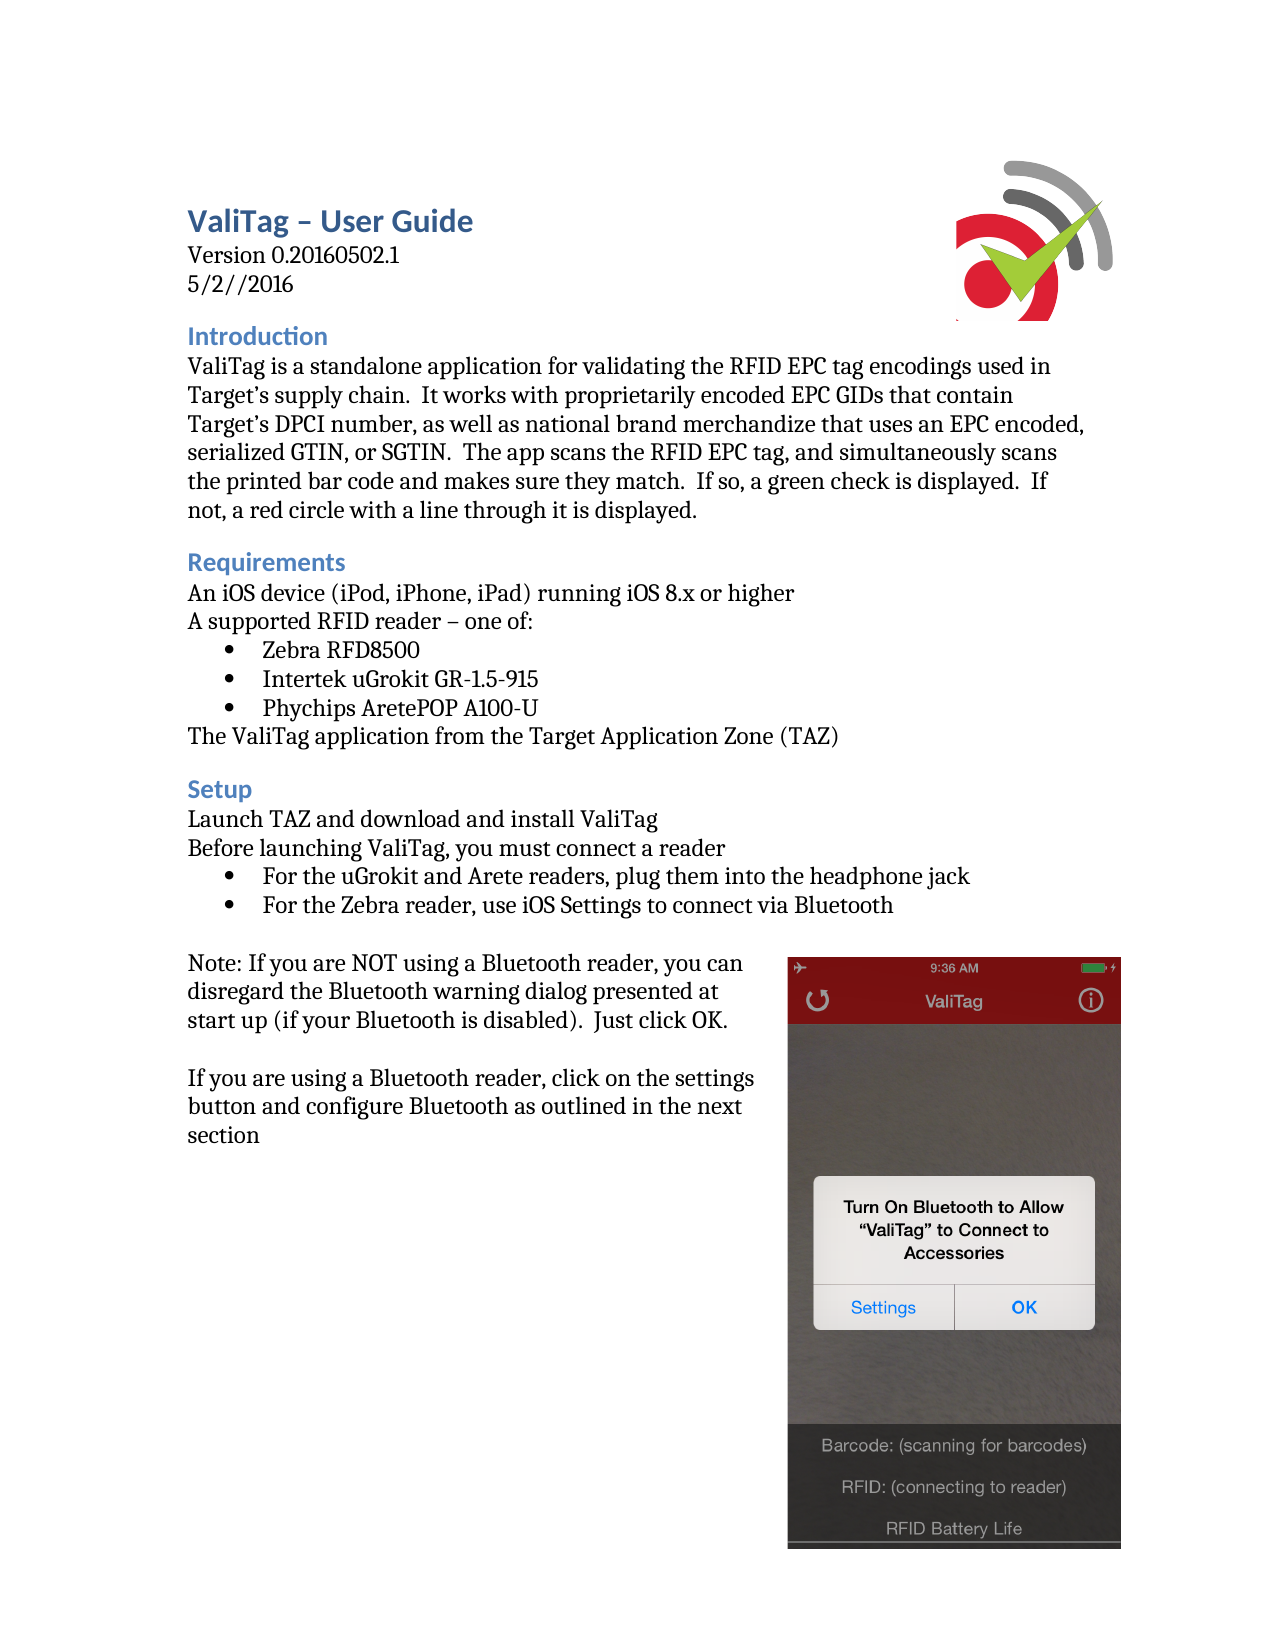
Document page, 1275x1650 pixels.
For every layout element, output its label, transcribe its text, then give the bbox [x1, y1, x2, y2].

text Version 0.20160502.1 [187, 241, 956, 269]
text Note: If you are NOT using a Bluetooth reader, you can disregard the Bluetooth warning dialog presented at start up (if your Bluetooth is disabled). Just click OK. [187, 948, 1087, 1035]
list For the Zebra reader, use iOS Settings to connect via Bluetooth [225, 891, 1087, 920]
text The ValiTag application from the Target Application Zone (TAZ) [187, 722, 1087, 751]
list Phychips AretePOP A100-U [225, 693, 1087, 722]
list Zebra RFD8500 [225, 636, 1087, 665]
list For the uGrokit and Arete readers, plug them into the headphone jack [225, 862, 1087, 891]
subtitle Setup [187, 772, 1087, 805]
list Intertek uGrokit GR-1.5-915 [225, 665, 1087, 693]
text 5/2//2016 [187, 269, 956, 298]
subtitle Introduction [187, 319, 1087, 352]
text Before launching ValiTag, you must connect a reader [187, 833, 1087, 862]
subtitle Requirements [187, 545, 1087, 578]
picture [956, 150, 1127, 321]
picture [787, 957, 1121, 1549]
subtitle ValiTag – User Guide [187, 200, 956, 241]
text Launch TAZ and download and install ValiTag [187, 805, 1087, 833]
text ValiTag is a standalone application for validating the RFID EPC tag encodings used in Target’s supply chain. It works with proprietarily encoded EPC GIDs that contain Target’s DPCI number, as well as national brand merchandize that uses an EPC encoded, serialized GTIN, or SGTIN. The app scans the RFID EPC tag, and simultaneously scans the printed bar code and makes sure they match. If so, a green check is displayed. If not, a red circle with a line through it is displayed. [187, 352, 1087, 524]
text If you are using a Bluetooth reader, click on the settings button and configure Bluetooth as outlined in the next section [187, 1063, 787, 1150]
text A supported RFID reader – one of: [187, 607, 1087, 636]
text An iOS device (iPod, iPhone, iPad) running iOS 8.x or higher [187, 578, 1087, 607]
